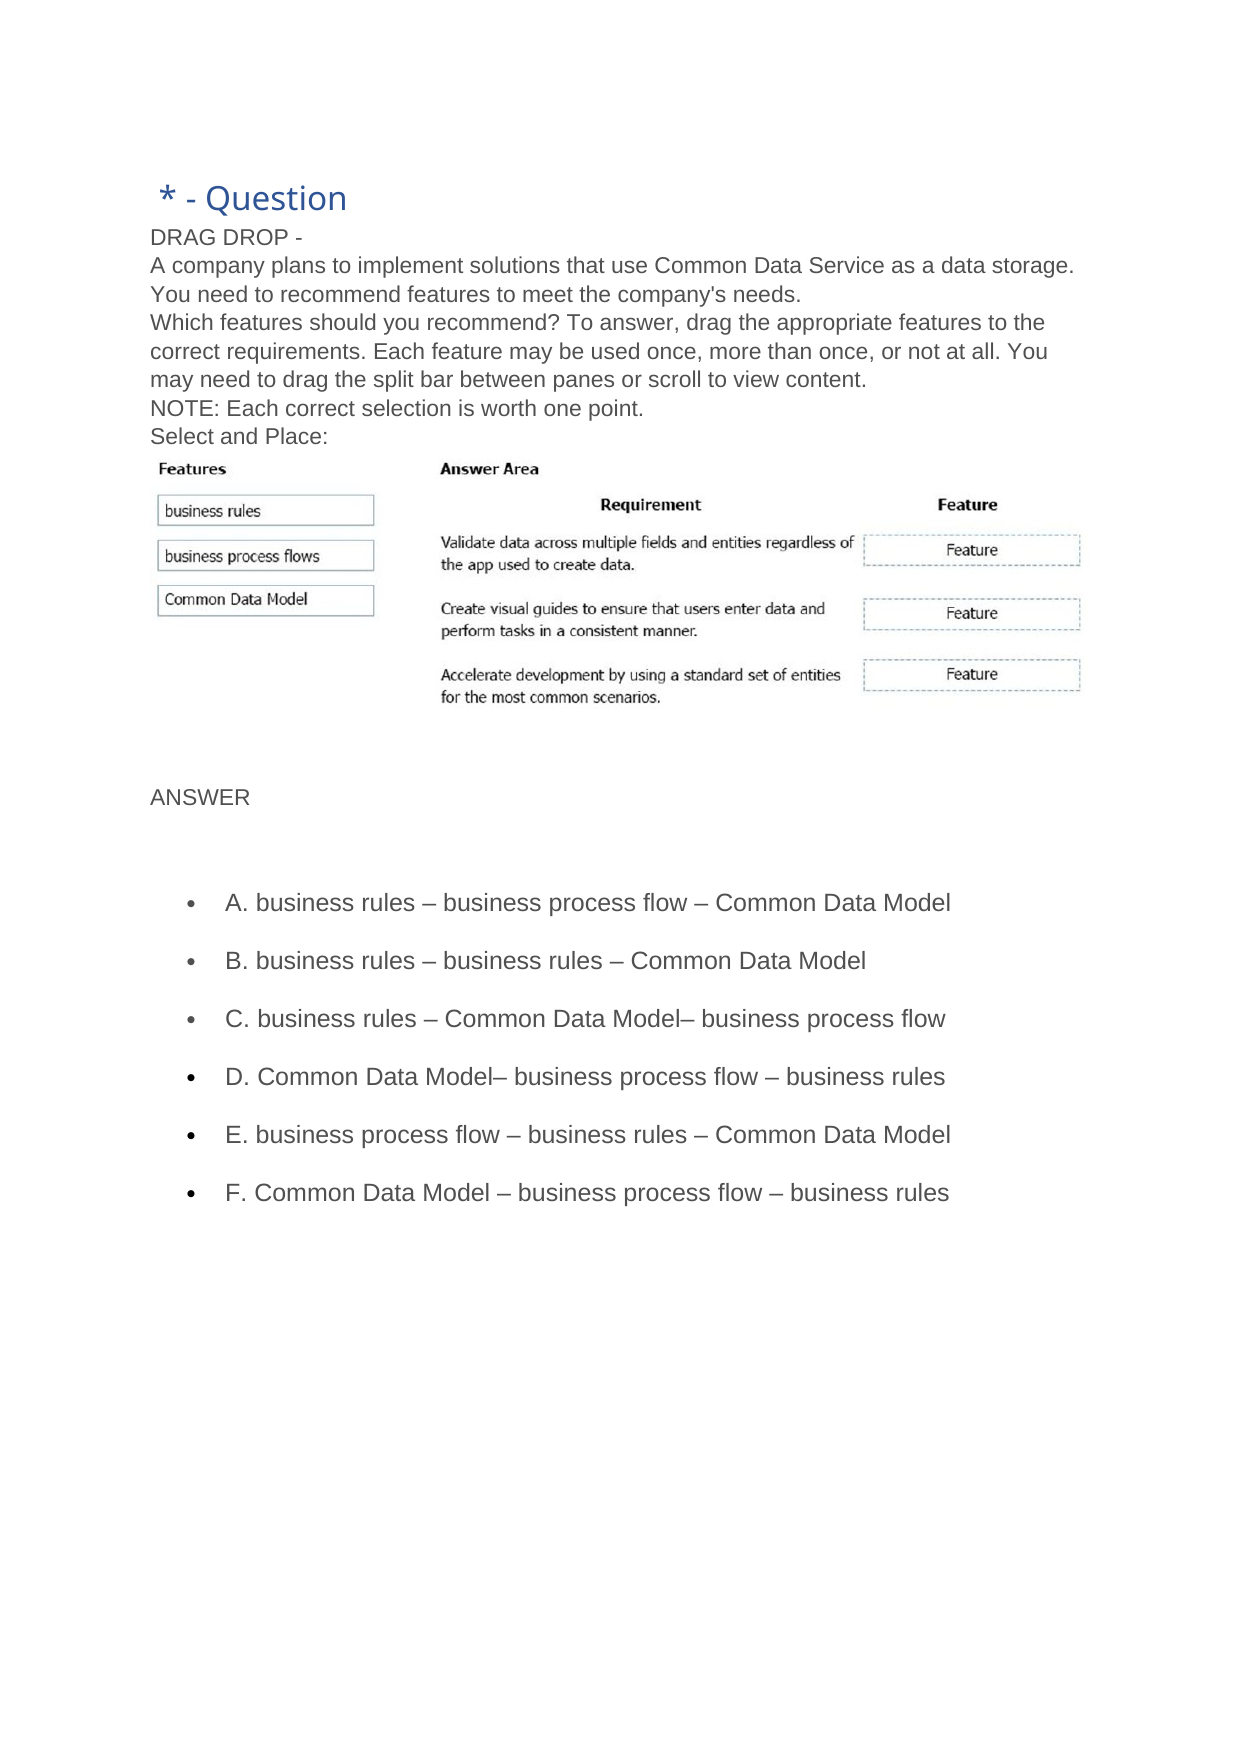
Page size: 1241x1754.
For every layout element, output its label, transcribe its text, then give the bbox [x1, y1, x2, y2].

text ANSWER [150, 783, 1090, 810]
list C. business rules – Common Data Model– business process flow [187, 1004, 1090, 1033]
subtitle * - Question [150, 175, 1090, 220]
picture [150, 451, 1091, 720]
list A. business rules – business process flow – Common Data Model [187, 888, 1090, 917]
list B. business rules – business rules – Common Data Model [187, 946, 1090, 975]
list D. Common Data Model– business process flow – business rules [187, 1062, 1090, 1091]
list E. business process flow – business rules – Common Data Model [187, 1120, 1090, 1148]
text DRAG DROP - A company plans to implement solutions that use Common Data Service as a data storage. You need to recommend features to meet the company's needs. Which features should you recommend? To answer, drag the appropriate features to the correct requirements. Each feature may be used once, more than once, or not at all. You may need to drag the split bar between panes or scroll to view content. NOTE: Each correct selection is worth one point. Select and Place: [150, 224, 1090, 451]
list F. Common Data Model – business process flow – business rules [187, 1178, 1090, 1206]
